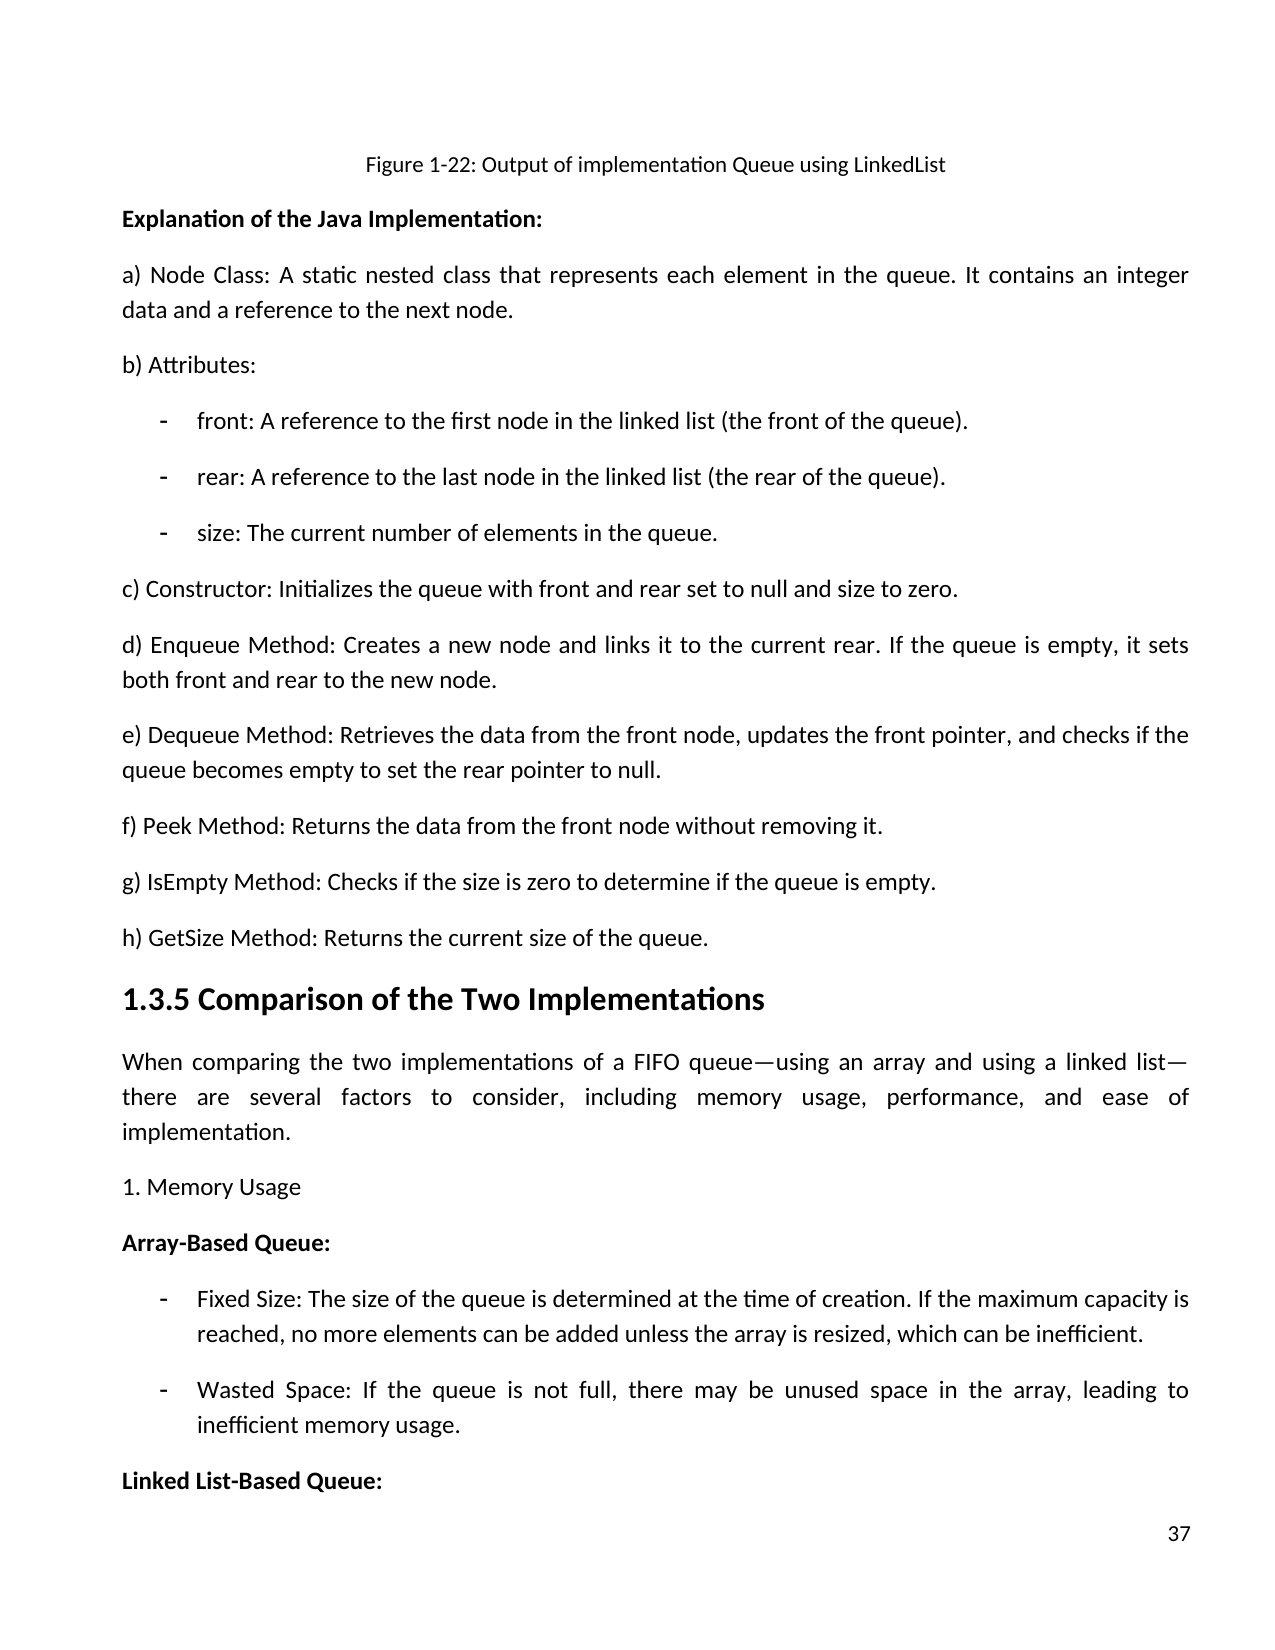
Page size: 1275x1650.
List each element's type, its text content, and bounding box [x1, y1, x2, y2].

text d) Enqueue Method: Creates a new node and links it to the current rear. If the queue is empty, it sets both front and rear to the new node. [122, 629, 1191, 694]
list front: A reference to the first node in the linked list (the front of the queue). [159, 406, 1191, 436]
text a) Node Class: A static nested class that represents each element in the queue. It contains an integer data and a reference to the next node. [122, 259, 1191, 324]
text h) GetSize Method: Returns the current size of the queue. [122, 922, 1191, 953]
text f) Peek Method: Returns the data from the front node without removing it. [122, 811, 1191, 841]
text When comparing the two implementations of a FIFO queue—using an array and using a linked list—there are several factors to consider, including memory usage, performance, and ease of implementation. [122, 1046, 1191, 1146]
list Fixed Size: The size of the queue is determined at the time of creation. If the maximum capacity is reached, no more elements can be added unless the array is resized, which can be inefficient. [159, 1283, 1191, 1349]
text 1.3.5 Comparison of the Two Implementations [122, 978, 1191, 1019]
text Linked List-Based Queue: [122, 1465, 1191, 1495]
text Array-Based Queue: [122, 1227, 1191, 1258]
list size: The current number of elements in the queue. [159, 517, 1191, 548]
text c) Constructor: Initializes the queue with front and rear set to null and size to zero. [122, 573, 1191, 603]
list rear: A reference to the last node in the linked list (the rear of the queue). [159, 461, 1191, 492]
text Figure 1-22: Output of implementation Queue using LinkedList [122, 150, 1191, 178]
text b) Attributes: [122, 350, 1191, 380]
text g) IsEmpty Method: Checks if the size is zero to determine if the queue is empty. [122, 866, 1191, 897]
text e) Dequeue Method: Retrieves the data from the front node, updates the front pointer, and checks if the queue becomes empty to set the rear pointer to null. [122, 720, 1191, 785]
list Wasted Space: If the queue is not full, there may be unused space in the array, leading to inefficient memory usage. [159, 1374, 1191, 1439]
text Explanation of the Java Implementation: [122, 203, 1191, 233]
text 1. Memory Usage [122, 1171, 1191, 1202]
